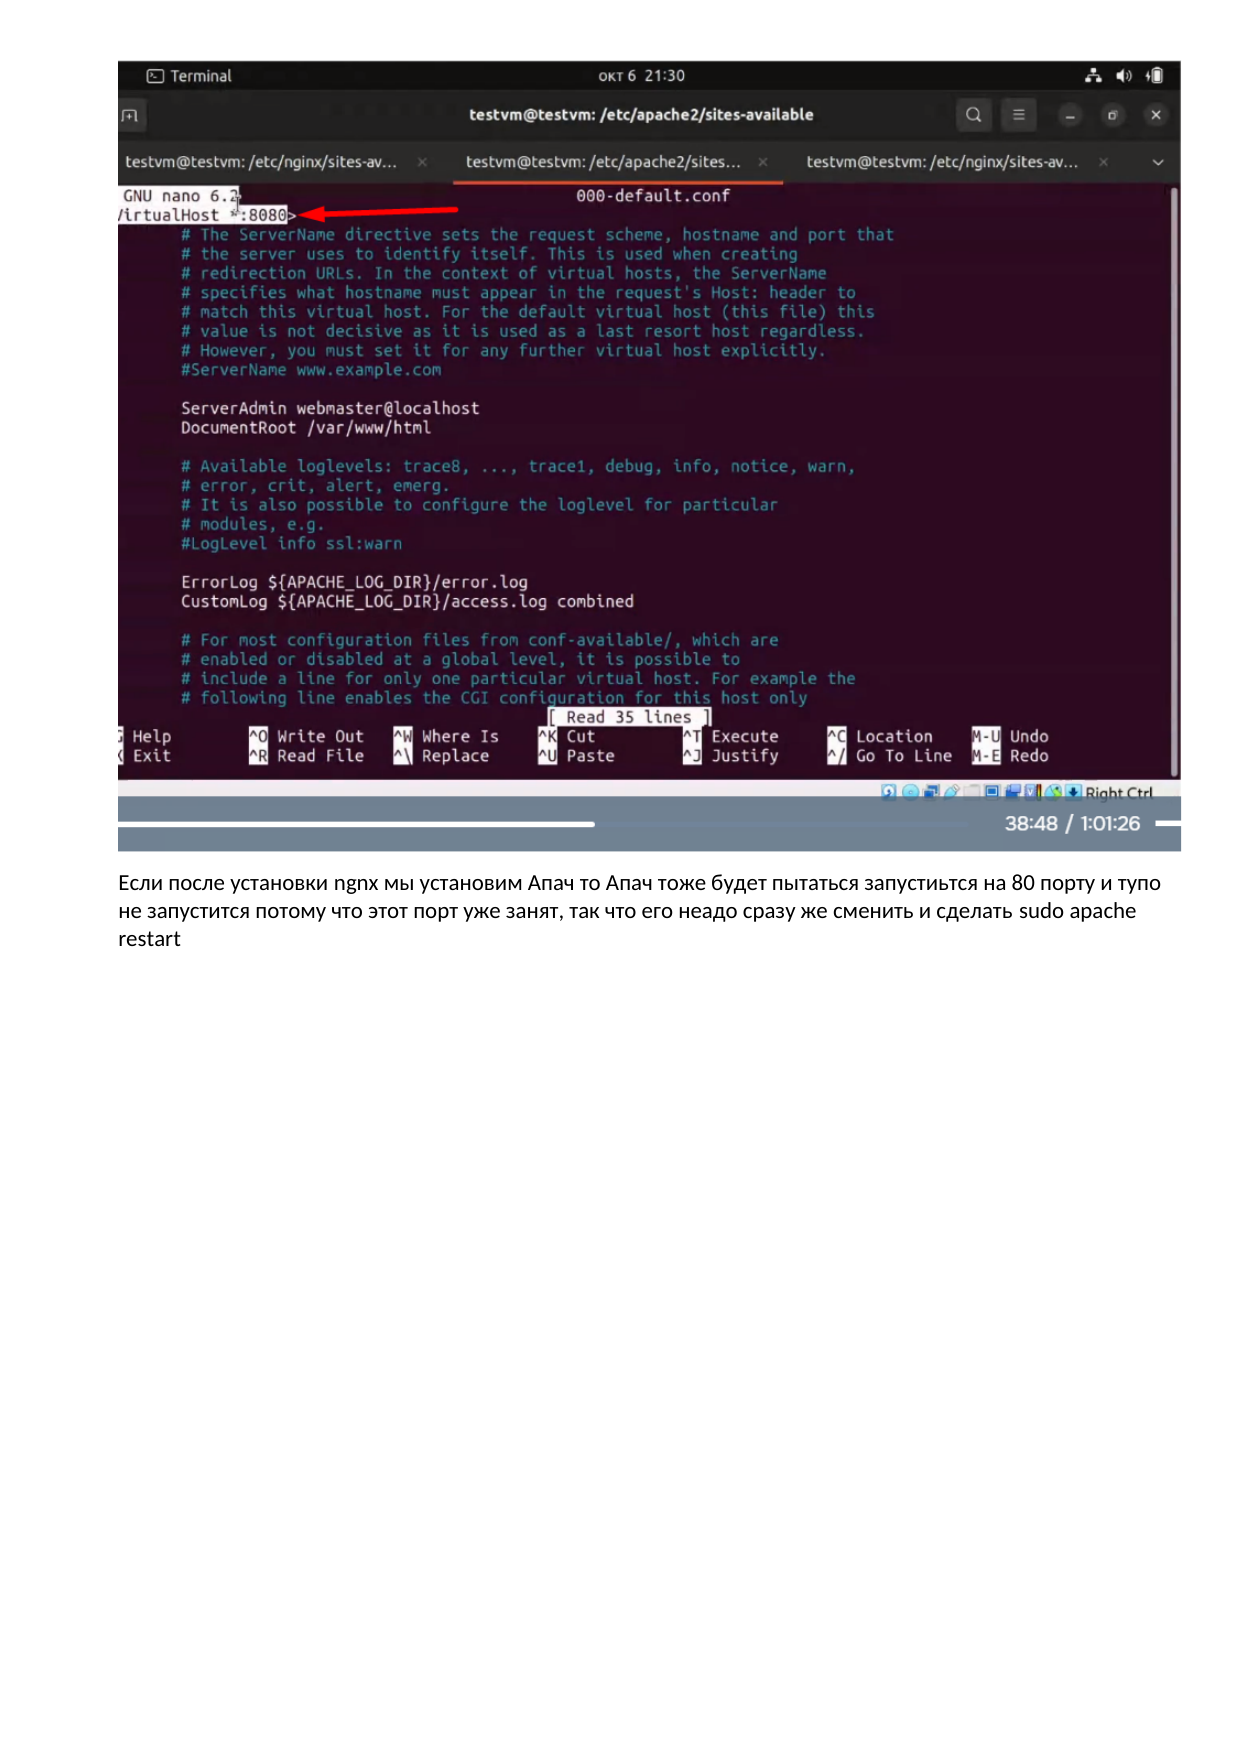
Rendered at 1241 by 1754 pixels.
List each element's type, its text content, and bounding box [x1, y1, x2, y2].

text Если после установки ngnx мы установим Апач то Апач тоже будет пытаться запустиьтся на 80 порту и тупо не запустится потому что этот порт уже занят, так что его неадо сразу же сменить и сделать sudo apache restart [118, 868, 1181, 952]
picture [118, 59, 1182, 868]
